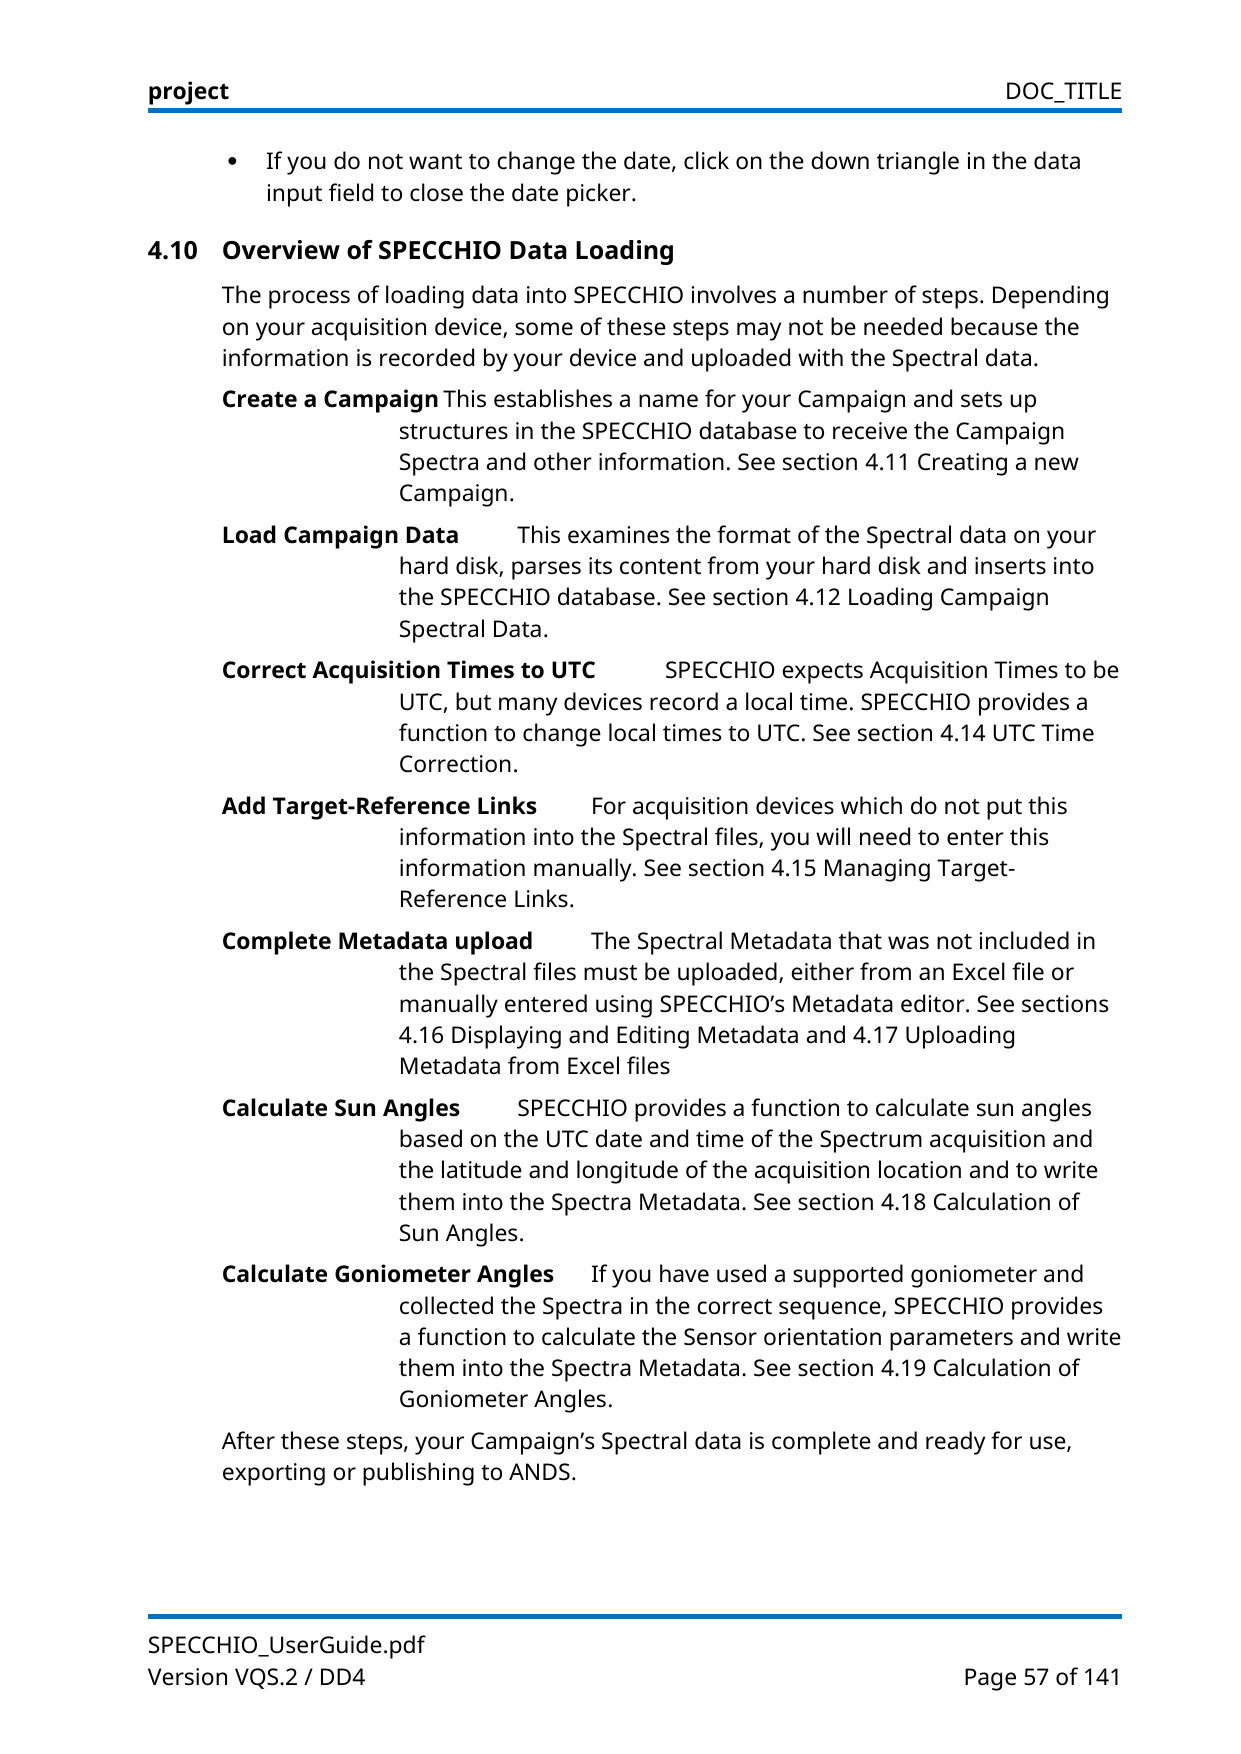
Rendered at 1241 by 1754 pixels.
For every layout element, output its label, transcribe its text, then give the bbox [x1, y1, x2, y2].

text The process of loading data into SPECCHIO involves a number of steps. Depending on your acquisition device, some of these steps may not be needed because the information is recorded by your device and uploaded with the Spectral data. [222, 279, 1122, 373]
text If you do not want to change the date, click on the down triangle in the data input field to close the date picker. [228, 145, 1122, 208]
text After these steps, your Campaign’s Spectral data is complete and ready for use, exporting or publishing to ANDS. [222, 1425, 1122, 1488]
text Load Campaign Data This examines the format of the Spectral data on your hard disk, parses its content from your hard disk and inserts into the SPECCHIO database. See section 4.12 Loading Campaign Spectral Data. [222, 519, 1122, 644]
text Correct Acquisition Times to UTC SPECCHIO expects Acquisition Times to be UTC, but many devices record a local time. SPECCHIO provides a function to change local times to UTC. See section 4.14 UTC Time Correction. [222, 654, 1122, 779]
subtitle Overview of SPECCHIO Data Loading [148, 233, 1122, 267]
text Create a Campaign This establishes a name for your Campaign and sets up structures in the SPECCHIO database to receive the Campaign Spectra and other information. See section 4.11 Creating a new Campaign. [222, 383, 1122, 508]
text Calculate Sun Angles SPECCHIO provides a function to calculate sun angles based on the UTC date and time of the Spectrum acquisition and the latitude and longitude of the acquisition location and to write them into the Spectra Metadata. See section 4.18 Calculation of Sun Angles. [222, 1092, 1122, 1248]
text Calculate Goniometer Angles If you have used a supported goniometer and collected the Spectra in the correct sequence, SPECCHIO provides a function to calculate the Sensor orientation parameters and write them into the Spectra Metadata. See section 4.19 Calculation of Goniometer Angles. [222, 1258, 1122, 1415]
text Add Target-Reference Links For acquisition devices which do not put this information into the Spectral files, you will need to enter this information manually. See section 4.15 Managing Target-Reference Links. [222, 790, 1122, 915]
text Complete Metadata upload The Spectral Metadata that was not included in the Spectral files must be uploaded, either from an Excel file or manually entered using SPECCHIO’s Metadata editor. See sections 4.16 Displaying and Editing Metadata and 4.17 Uploading Metadata from Excel files [222, 925, 1122, 1081]
